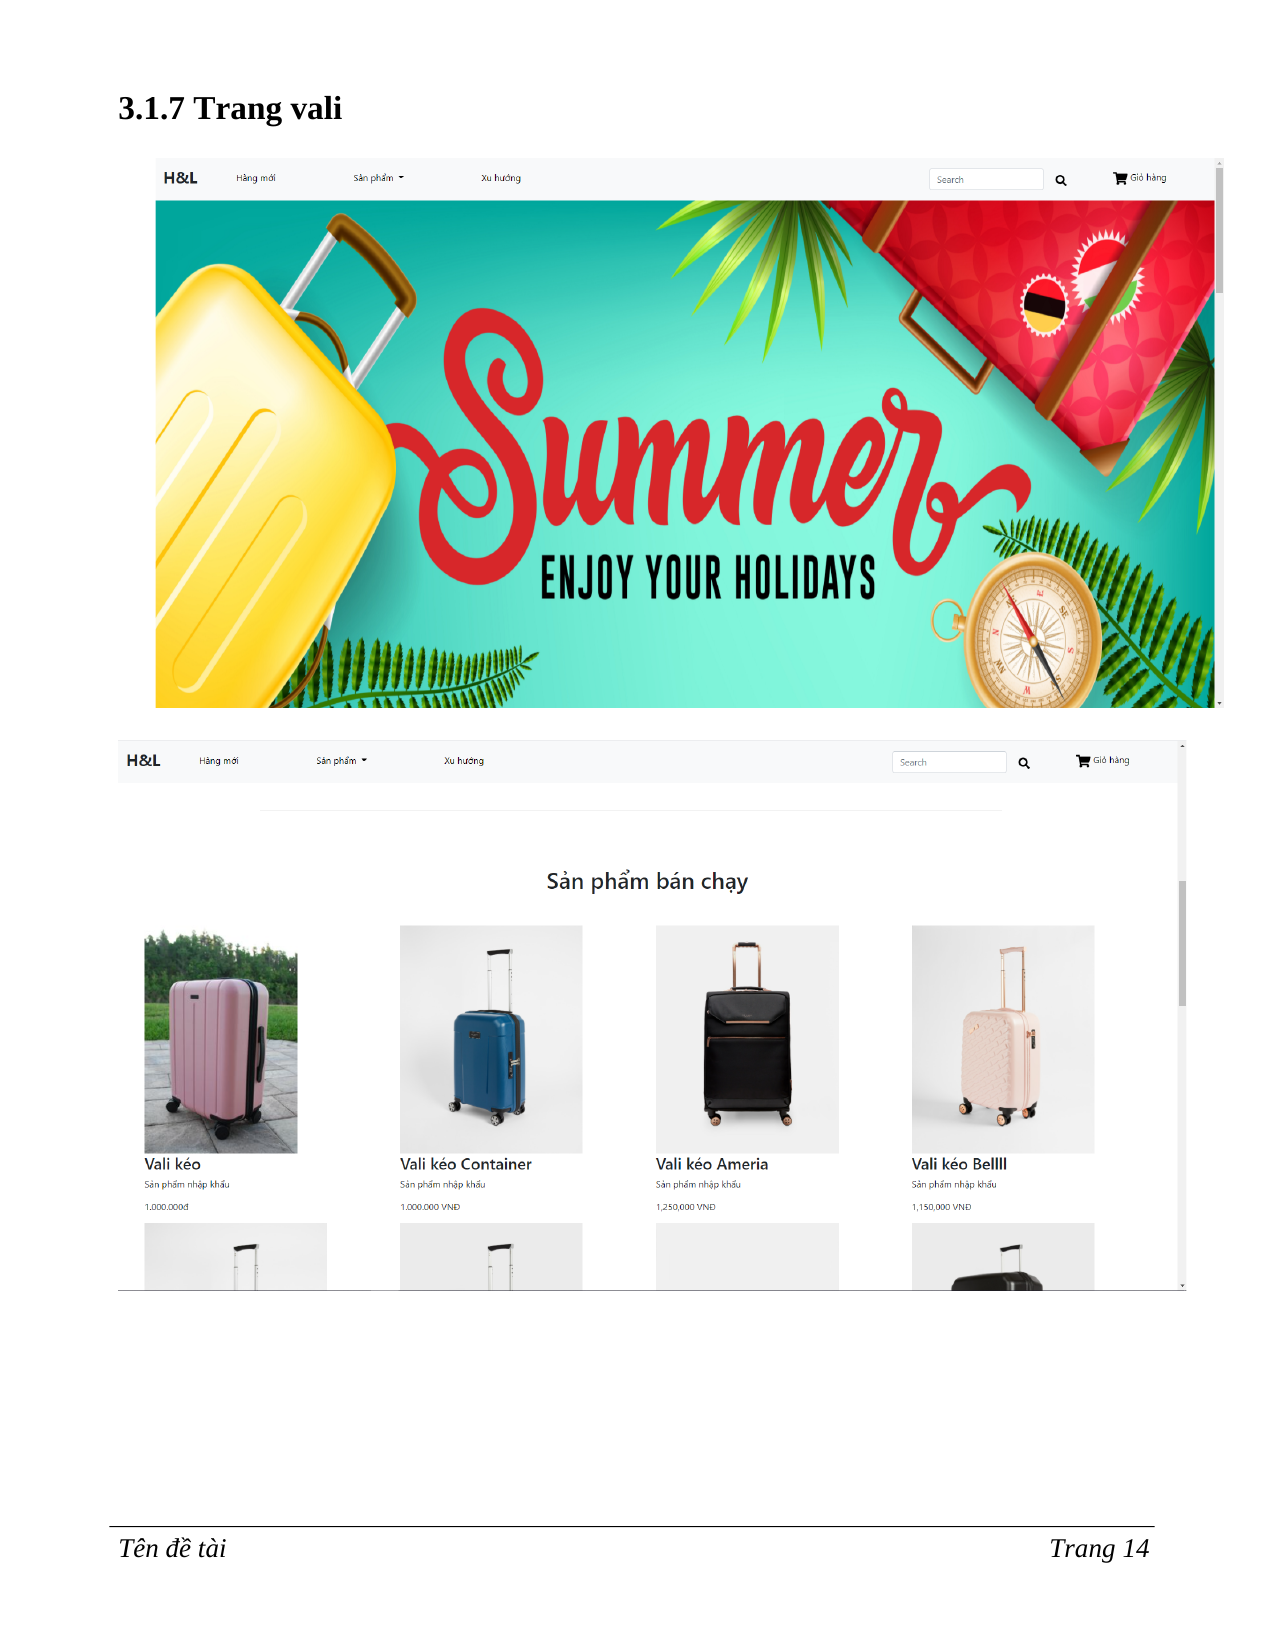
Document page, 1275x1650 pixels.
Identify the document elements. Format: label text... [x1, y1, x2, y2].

subtitle Trang vali [118, 89, 1186, 127]
picture [118, 739, 1187, 1291]
picture [155, 158, 1224, 708]
